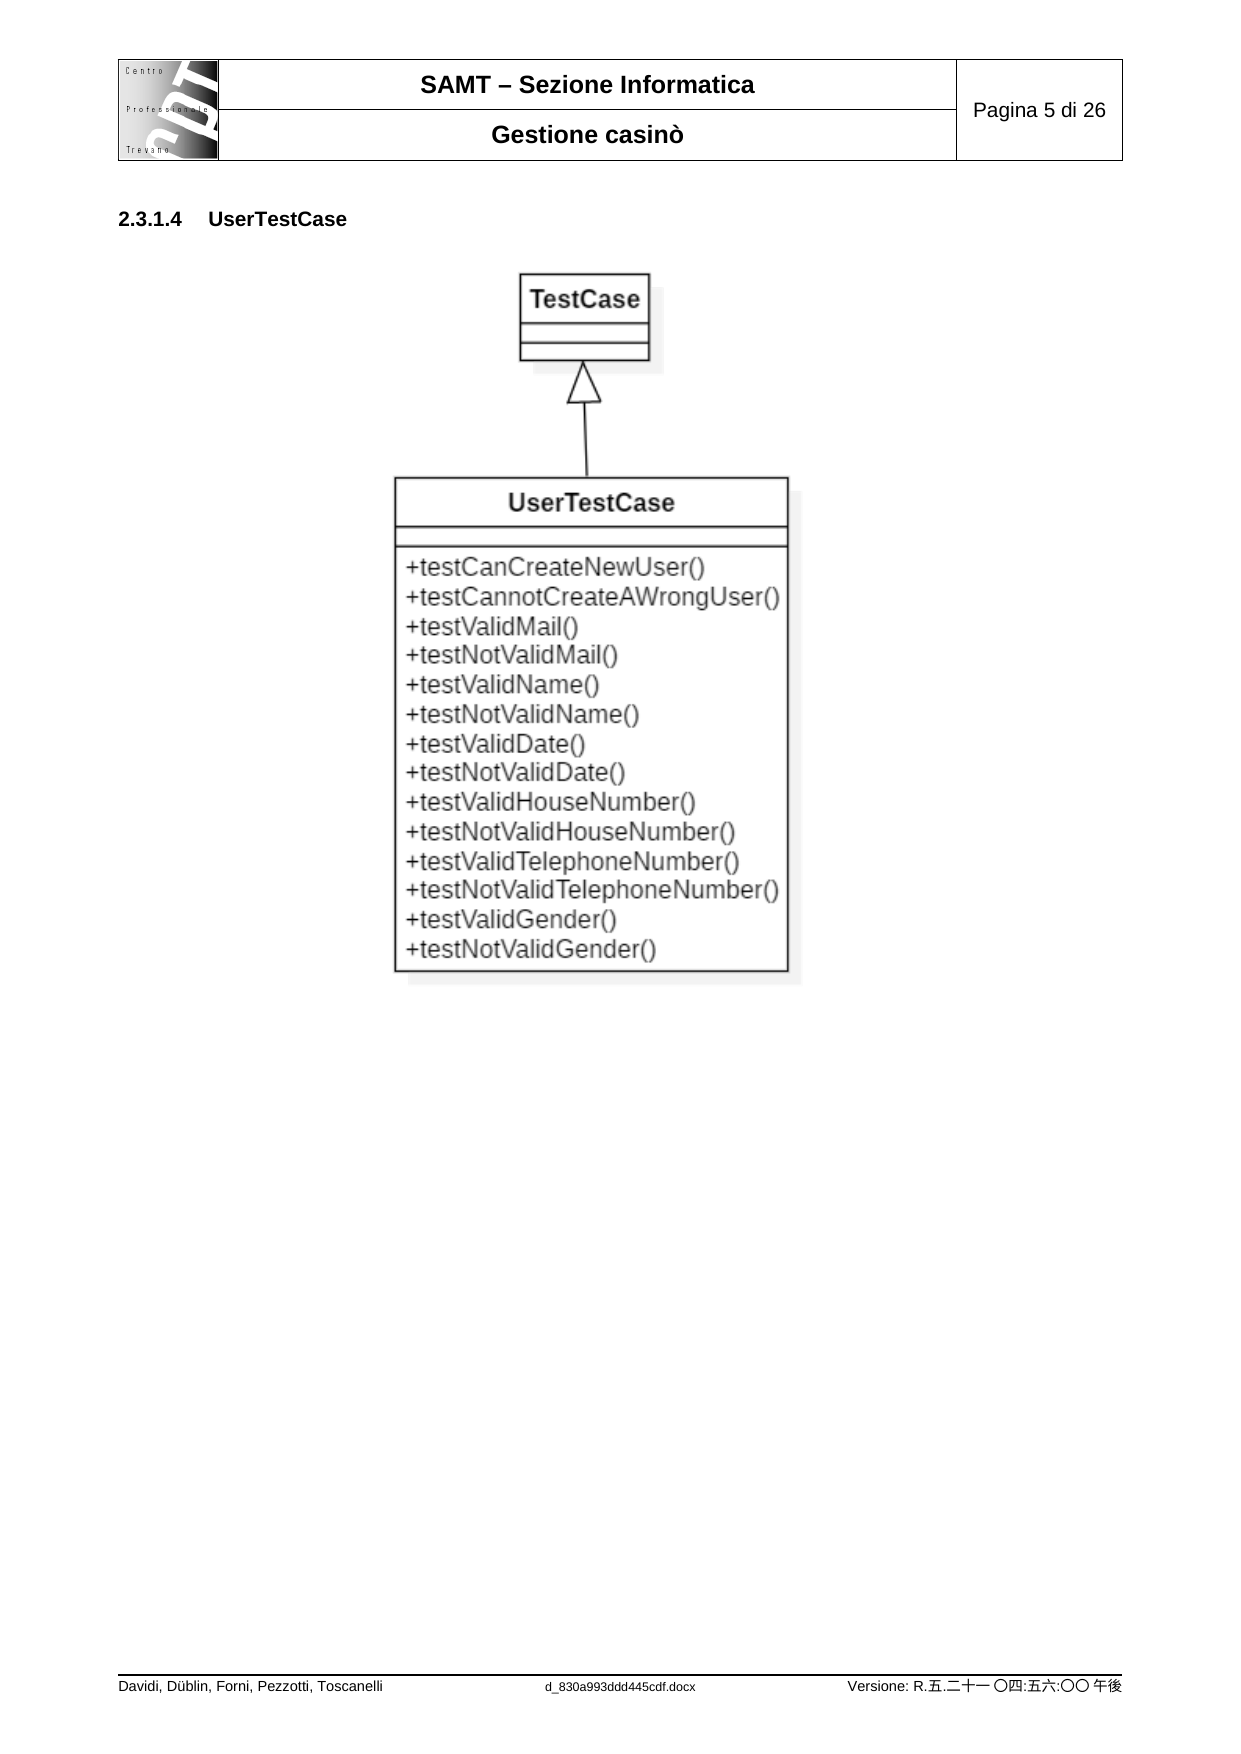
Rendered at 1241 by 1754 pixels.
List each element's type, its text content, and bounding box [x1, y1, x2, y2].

picture [118, 60, 218, 159]
subtitle UserTestCase [118, 207, 1122, 231]
picture [376, 255, 864, 1049]
